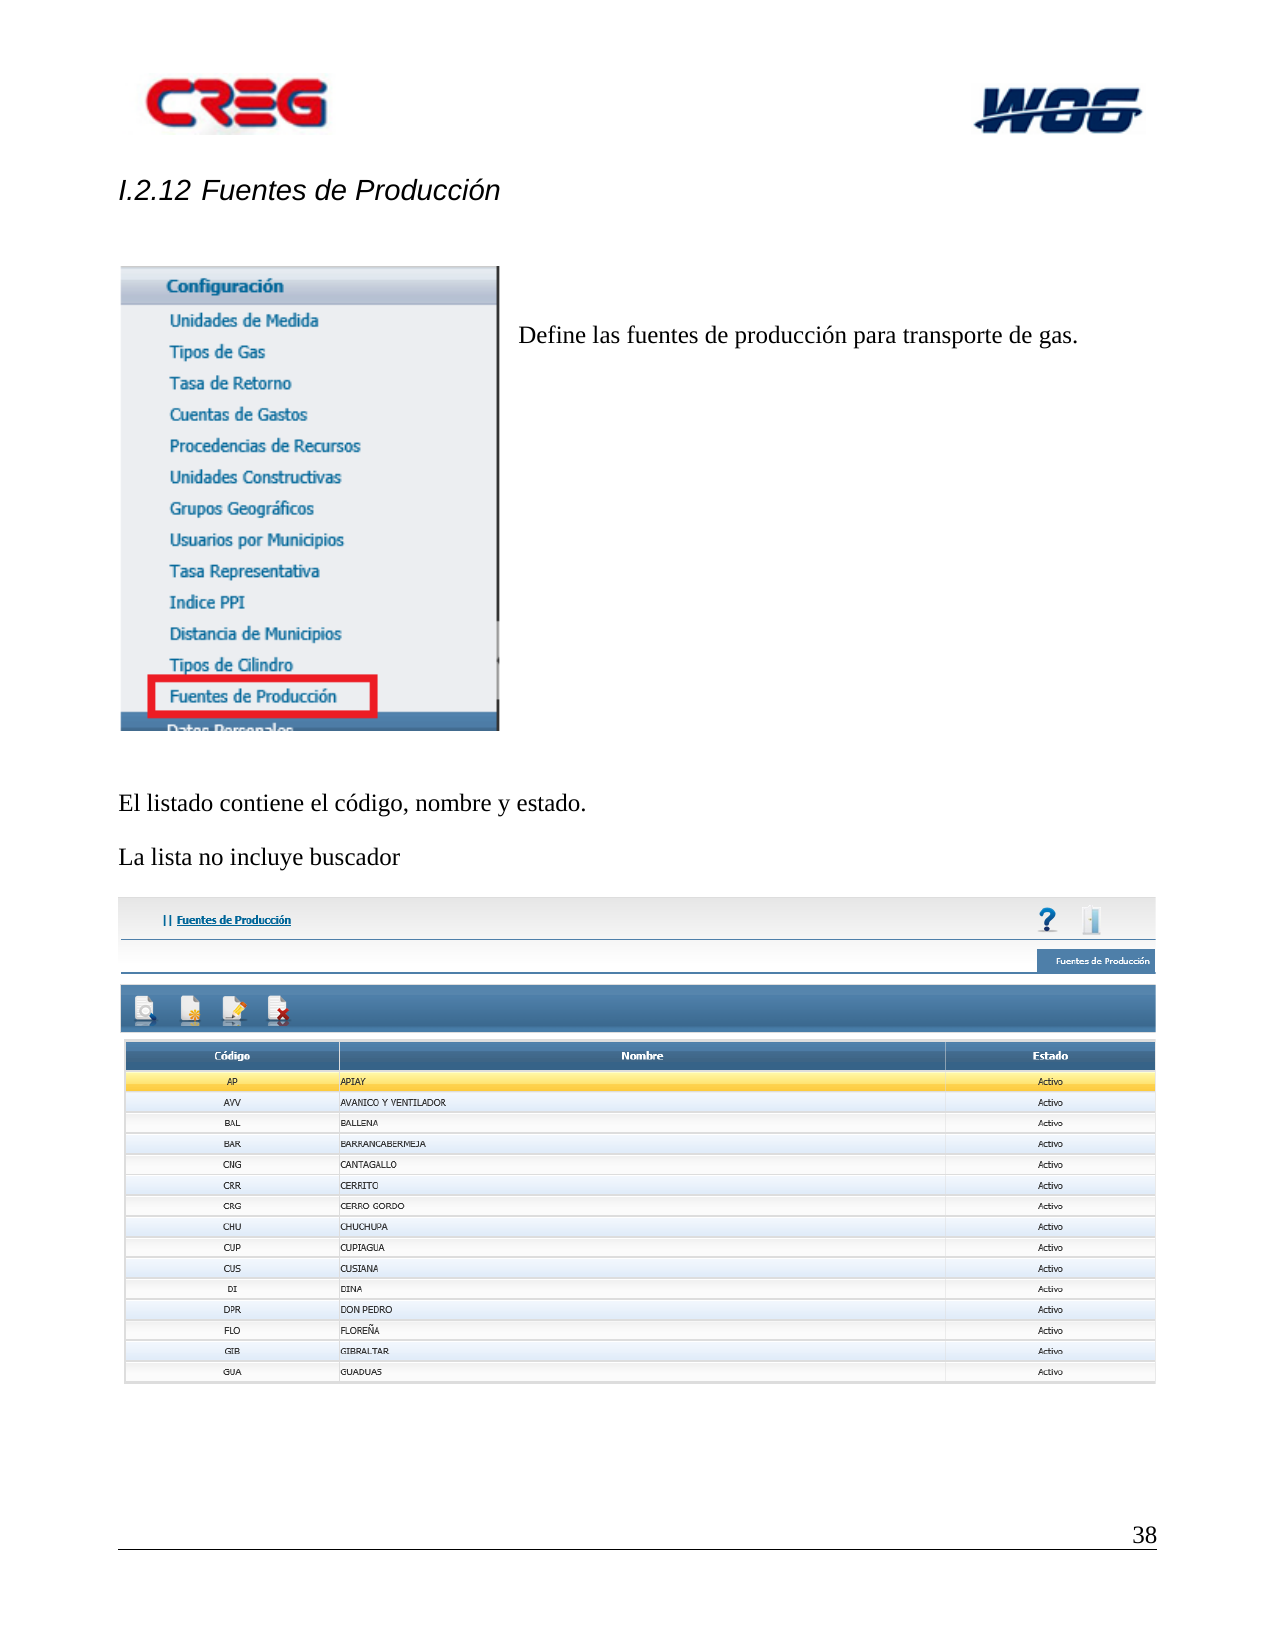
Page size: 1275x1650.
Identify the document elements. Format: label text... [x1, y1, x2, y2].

picture [118, 266, 500, 731]
text La lista no incluye buscador [118, 842, 1157, 871]
subtitle Fuentes de Producción [118, 173, 1157, 206]
text Define las fuentes de producción para transporte de gas. [500, 320, 1157, 349]
text El listado contiene el código, nombre y estado. [118, 788, 1157, 817]
picture [118, 896, 1156, 1403]
picture [118, 73, 353, 135]
picture [971, 83, 1147, 135]
